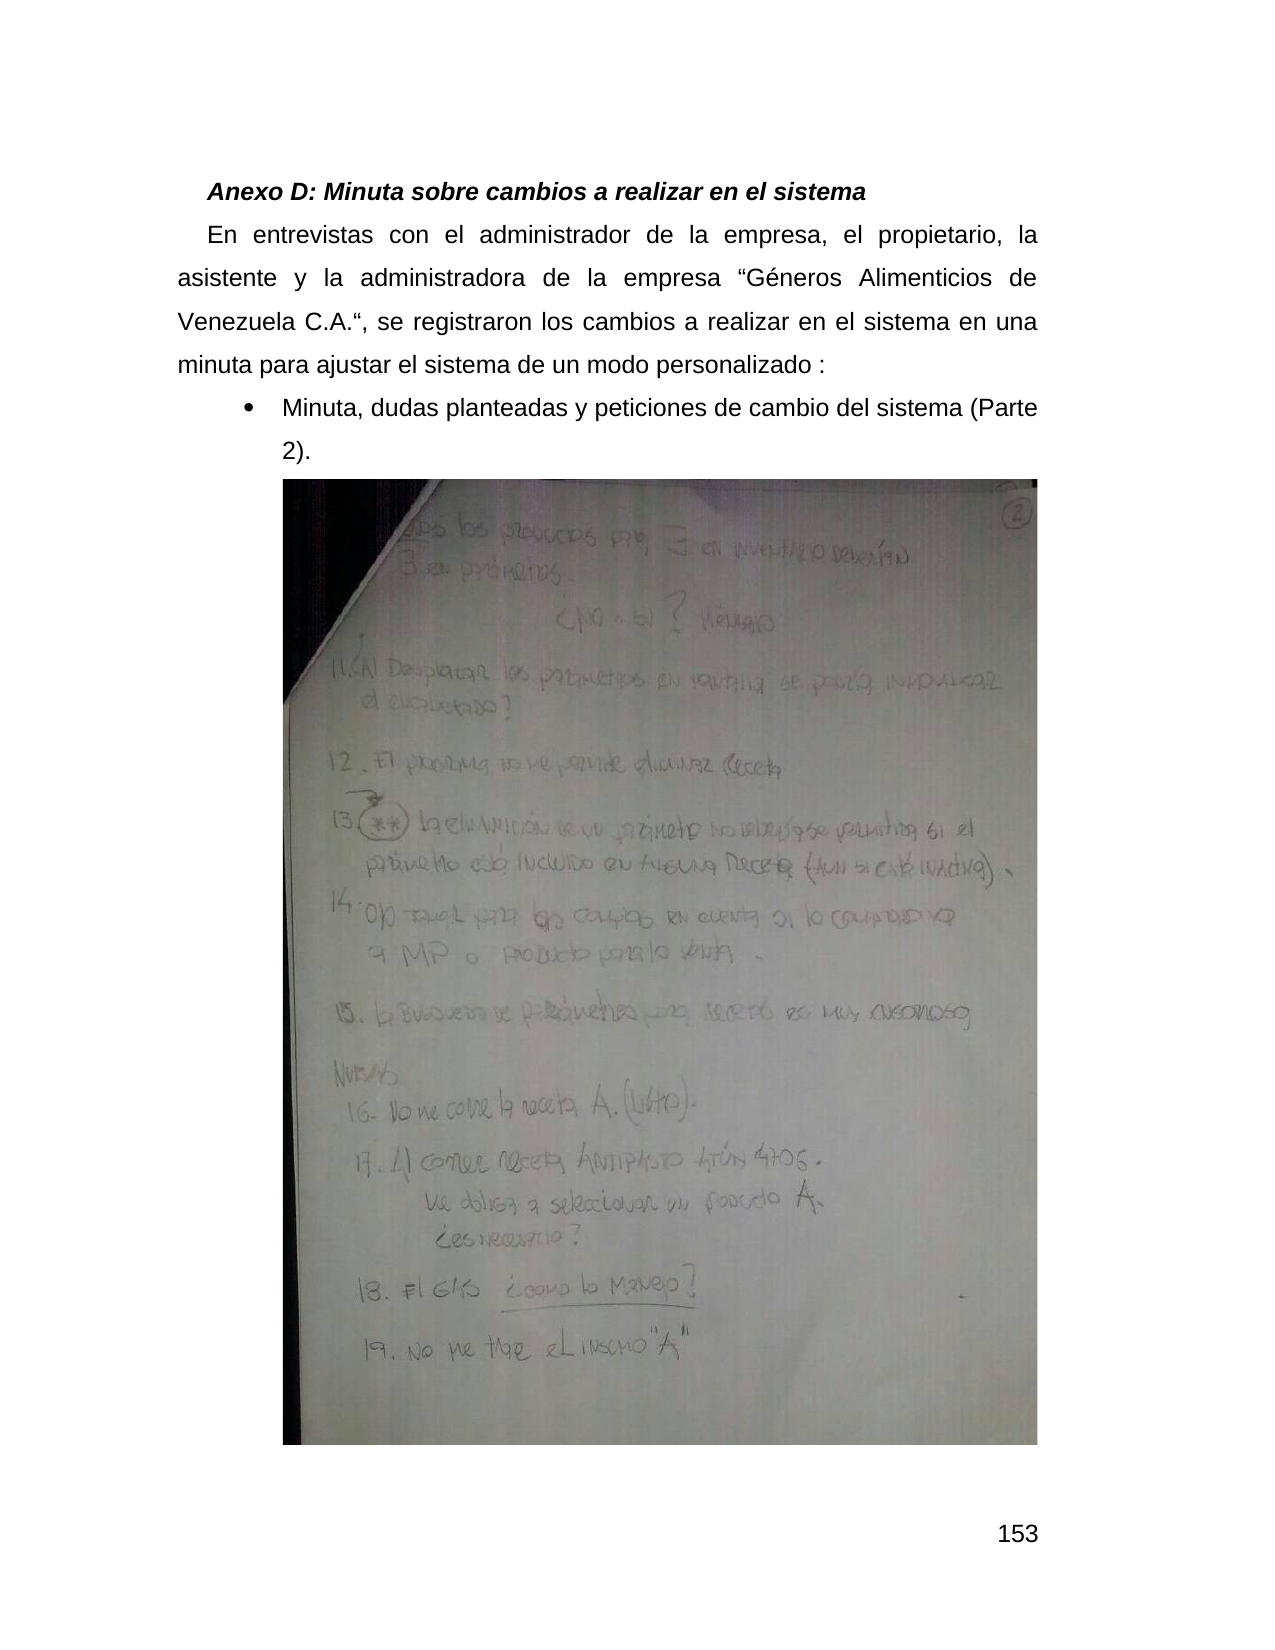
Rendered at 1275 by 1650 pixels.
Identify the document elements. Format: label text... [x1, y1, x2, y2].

picture [282, 479, 1038, 1445]
text En entrevistas con el administrador de la empresa, el propietario, la asistente y la administradora de la empresa “Géneros Alimenticios de Venezuela C.A.“, se registraron los cambios a realizar en el sistema en una minuta para ajustar el sistema de un modo personalizado : [177, 220, 1039, 378]
list Minuta, dudas planteadas y peticiones de cambio del sistema (Parte 2). [244, 393, 1039, 465]
text Anexo D: Minuta sobre cambios a realizar en el sistema [177, 177, 1039, 206]
